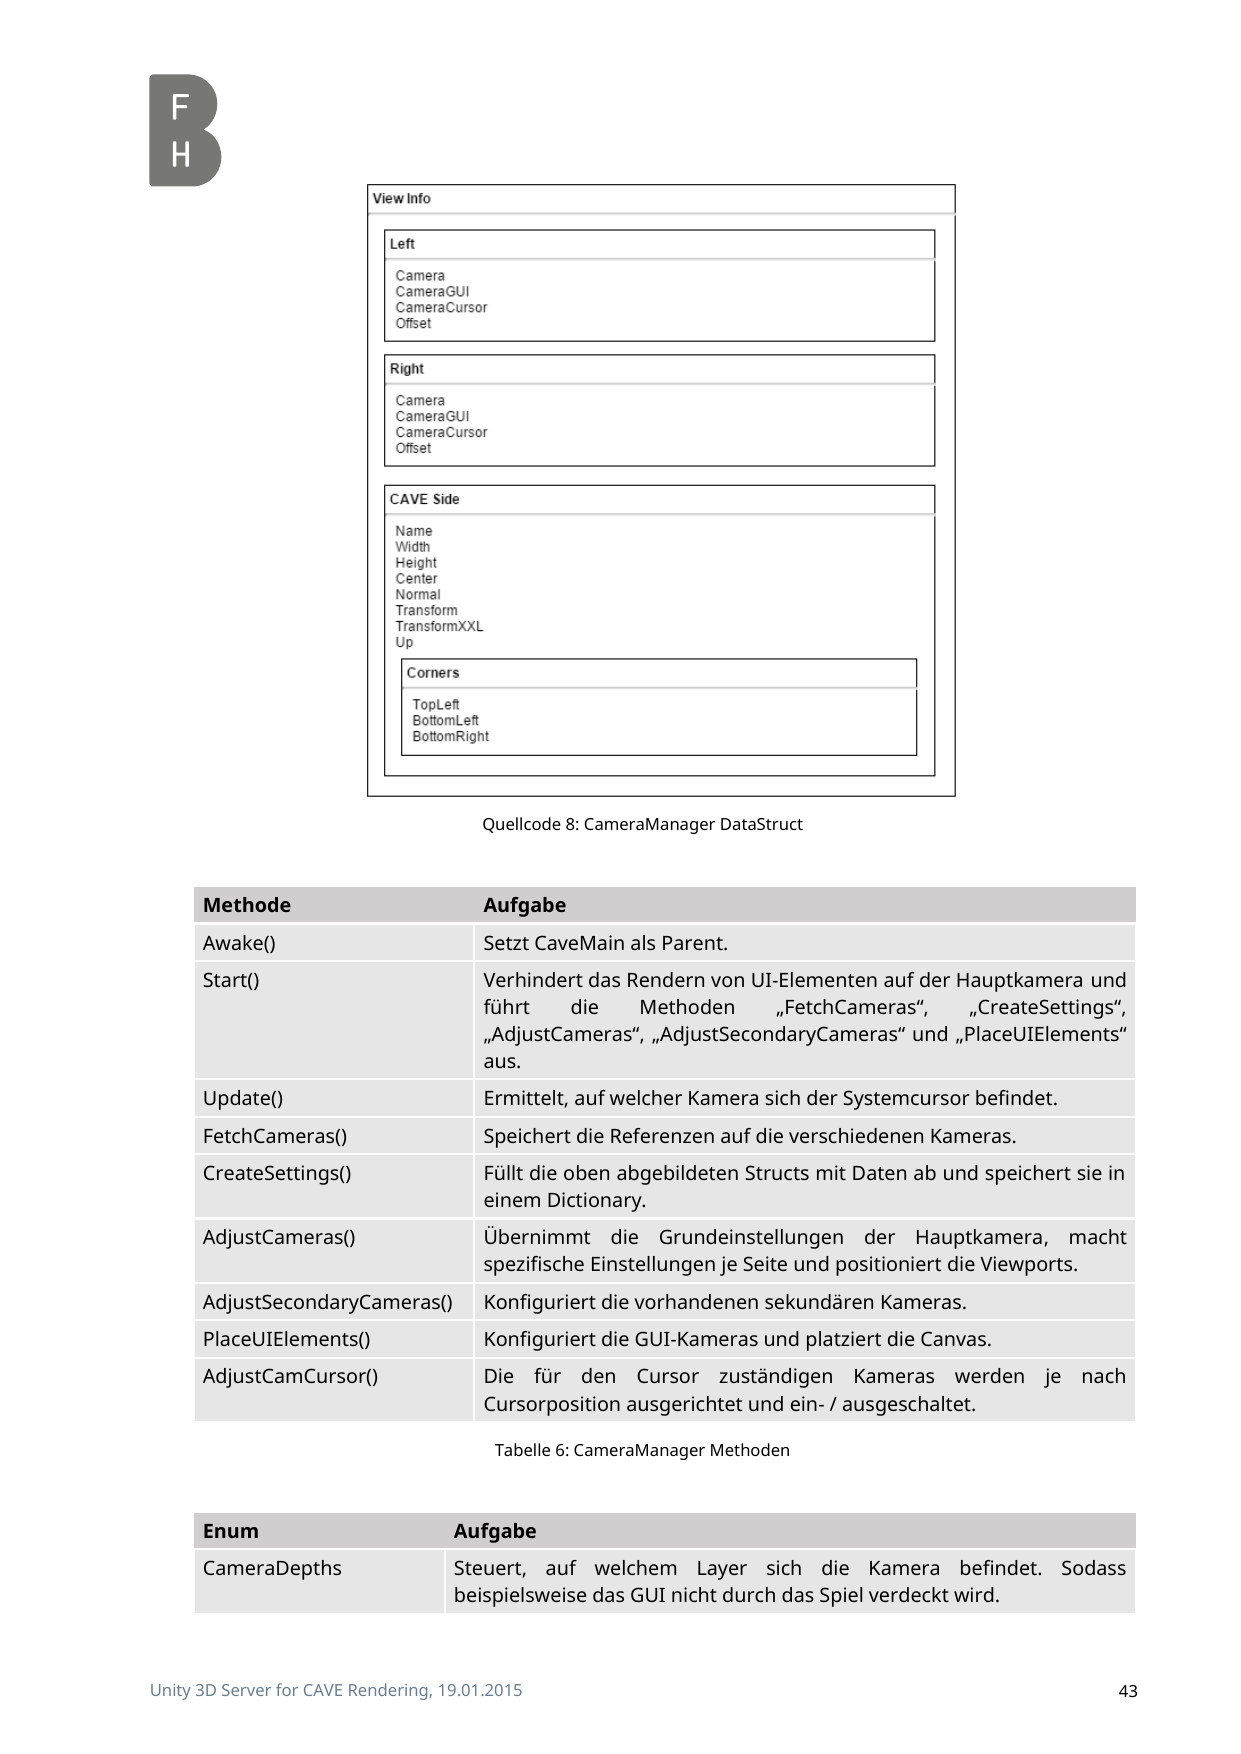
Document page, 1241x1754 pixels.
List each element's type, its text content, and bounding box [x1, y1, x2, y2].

table_cell AdjustSecondaryCameras() [195, 1284, 473, 1319]
table_header Enum [194, 1513, 445, 1548]
table_cell Update() [195, 1080, 473, 1116]
table_cell Setzt CaveMain als Parent. [475, 925, 1135, 960]
table_cell Die für den Cursor zuständigen Kameras werden je nach Cursorposition ausgerichtet und ein- / ausgeschaltet. [475, 1359, 1135, 1421]
text Quellcode 8: CameraManager DataStruct [149, 810, 1136, 835]
table_header Aufgabe [445, 1513, 1136, 1548]
table_header Aufgabe [474, 887, 1136, 922]
table_cell CreateSettings() [195, 1155, 473, 1217]
text Tabelle 6: CameraManager Methoden [149, 1436, 1136, 1461]
table_cell Füllt die oben abgebildeten Structs mit Daten ab und speichert sie in einem Dictionary. [475, 1155, 1135, 1217]
table_cell Awake() [195, 925, 473, 960]
table_header Methode [194, 887, 474, 922]
table_cell Konfiguriert die GUI-Kameras und platziert die Canvas. [475, 1321, 1135, 1357]
table_cell Übernimmt die Grundeinstellungen der Hauptkamera, macht spezifische Einstellungen je Seite und positioniert die Viewports. [475, 1220, 1135, 1282]
table_cell CameraDepths [195, 1550, 444, 1613]
table_cell Steuert, auf welchem Layer sich die Kamera befindet. Sodass beispielsweise das GUI nicht durch das Spiel verdeckt wird. [446, 1550, 1135, 1613]
table_cell PlaceUIElements() [195, 1321, 473, 1357]
table_cell Ermittelt, auf welcher Kamera sich der Systemcursor befindet. [475, 1080, 1135, 1116]
picture [366, 183, 957, 798]
table_cell Verhindert das Rendern von UI-Elementen auf der Hauptkamera und führt die Methoden „FetchCameras“, „CreateSettings“, „AdjustCameras“, „AdjustSecondaryCameras“ und „PlaceUIElements“ aus. [475, 962, 1135, 1078]
table_cell AdjustCameras() [195, 1220, 473, 1282]
table_cell Konfiguriert die vorhandenen sekundären Kameras. [475, 1284, 1135, 1319]
table_cell Speichert die Referenzen auf die verschiedenen Kameras. [475, 1118, 1135, 1153]
table_cell FetchCameras() [195, 1118, 473, 1153]
table_cell Start() [195, 962, 473, 1078]
table_cell AdjustCamCursor() [195, 1359, 473, 1421]
